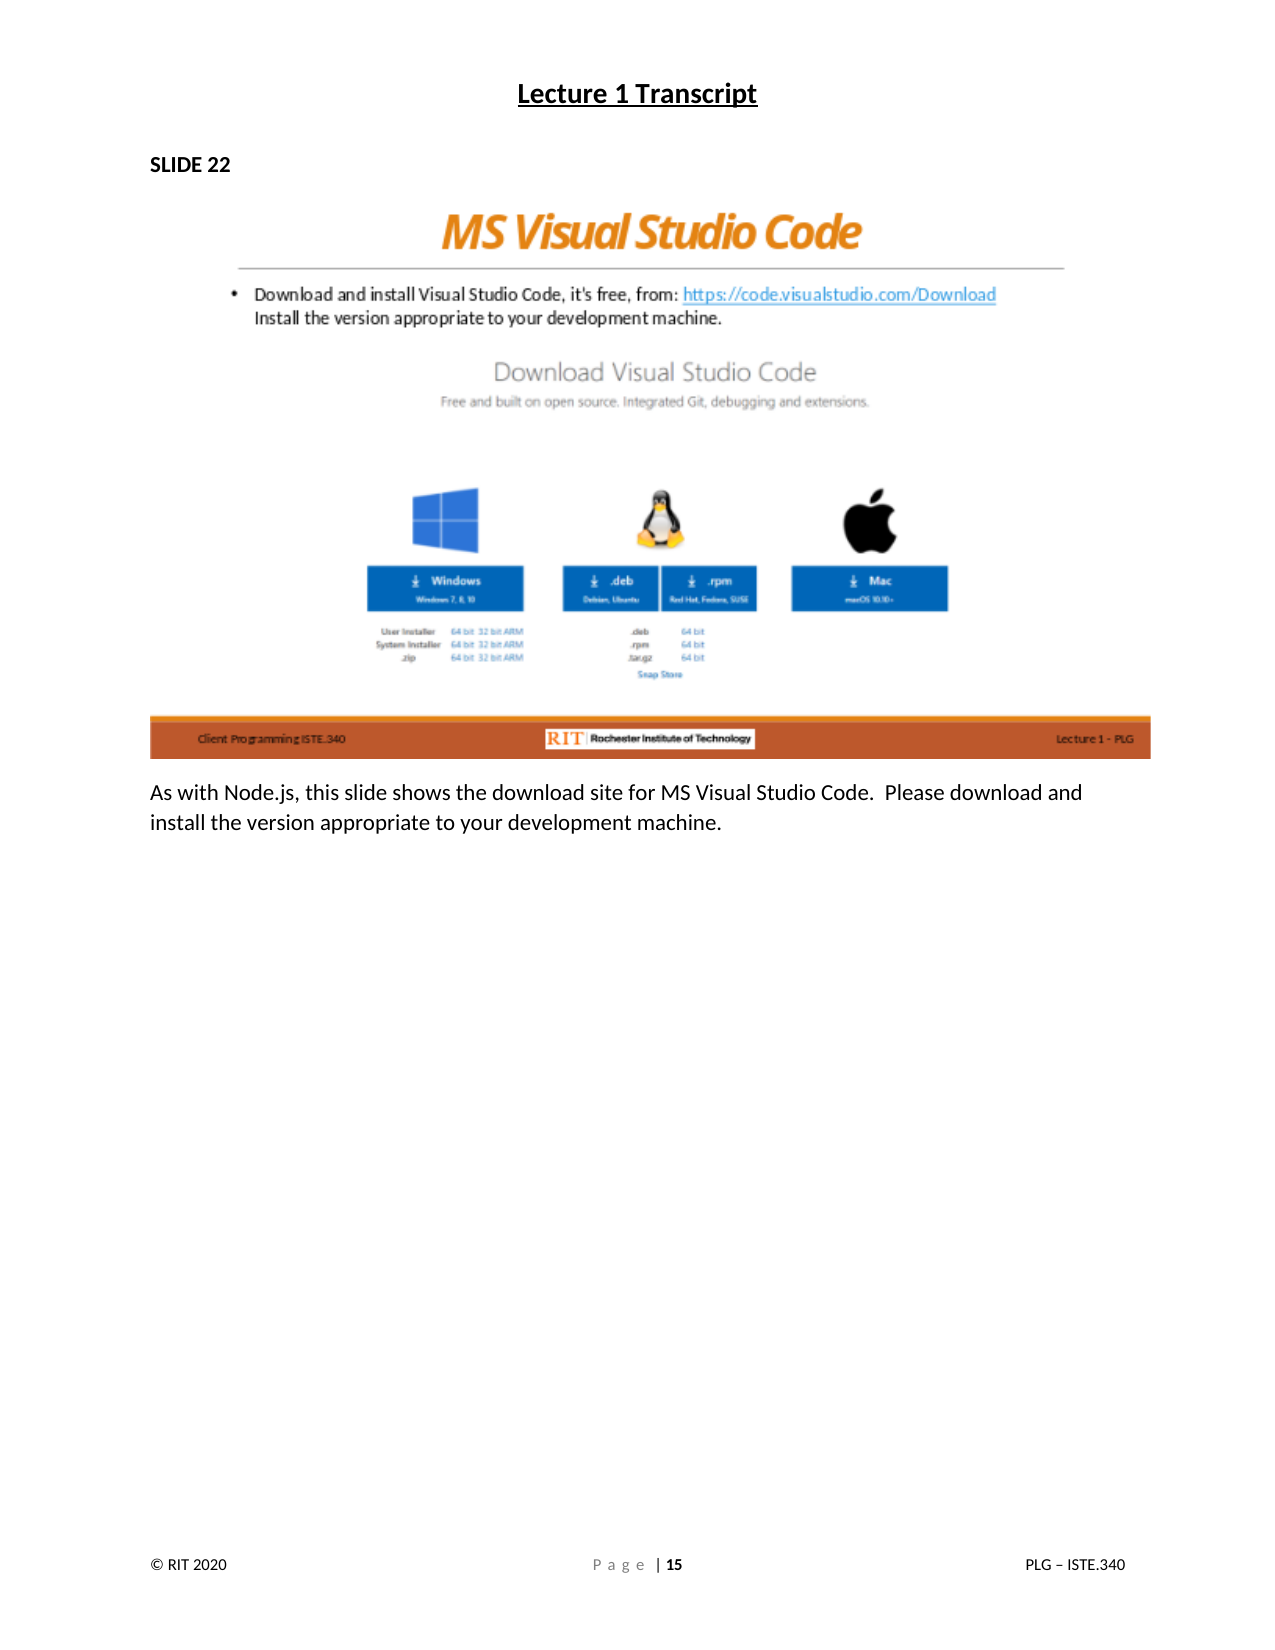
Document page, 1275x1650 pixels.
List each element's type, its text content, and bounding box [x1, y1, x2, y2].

text As with Node.js, this slide shows the download site for MS Visual Studio Code. Please download and install the version appropriate to your development machine. [150, 778, 1125, 836]
text SLIDE 22 [150, 150, 1125, 178]
